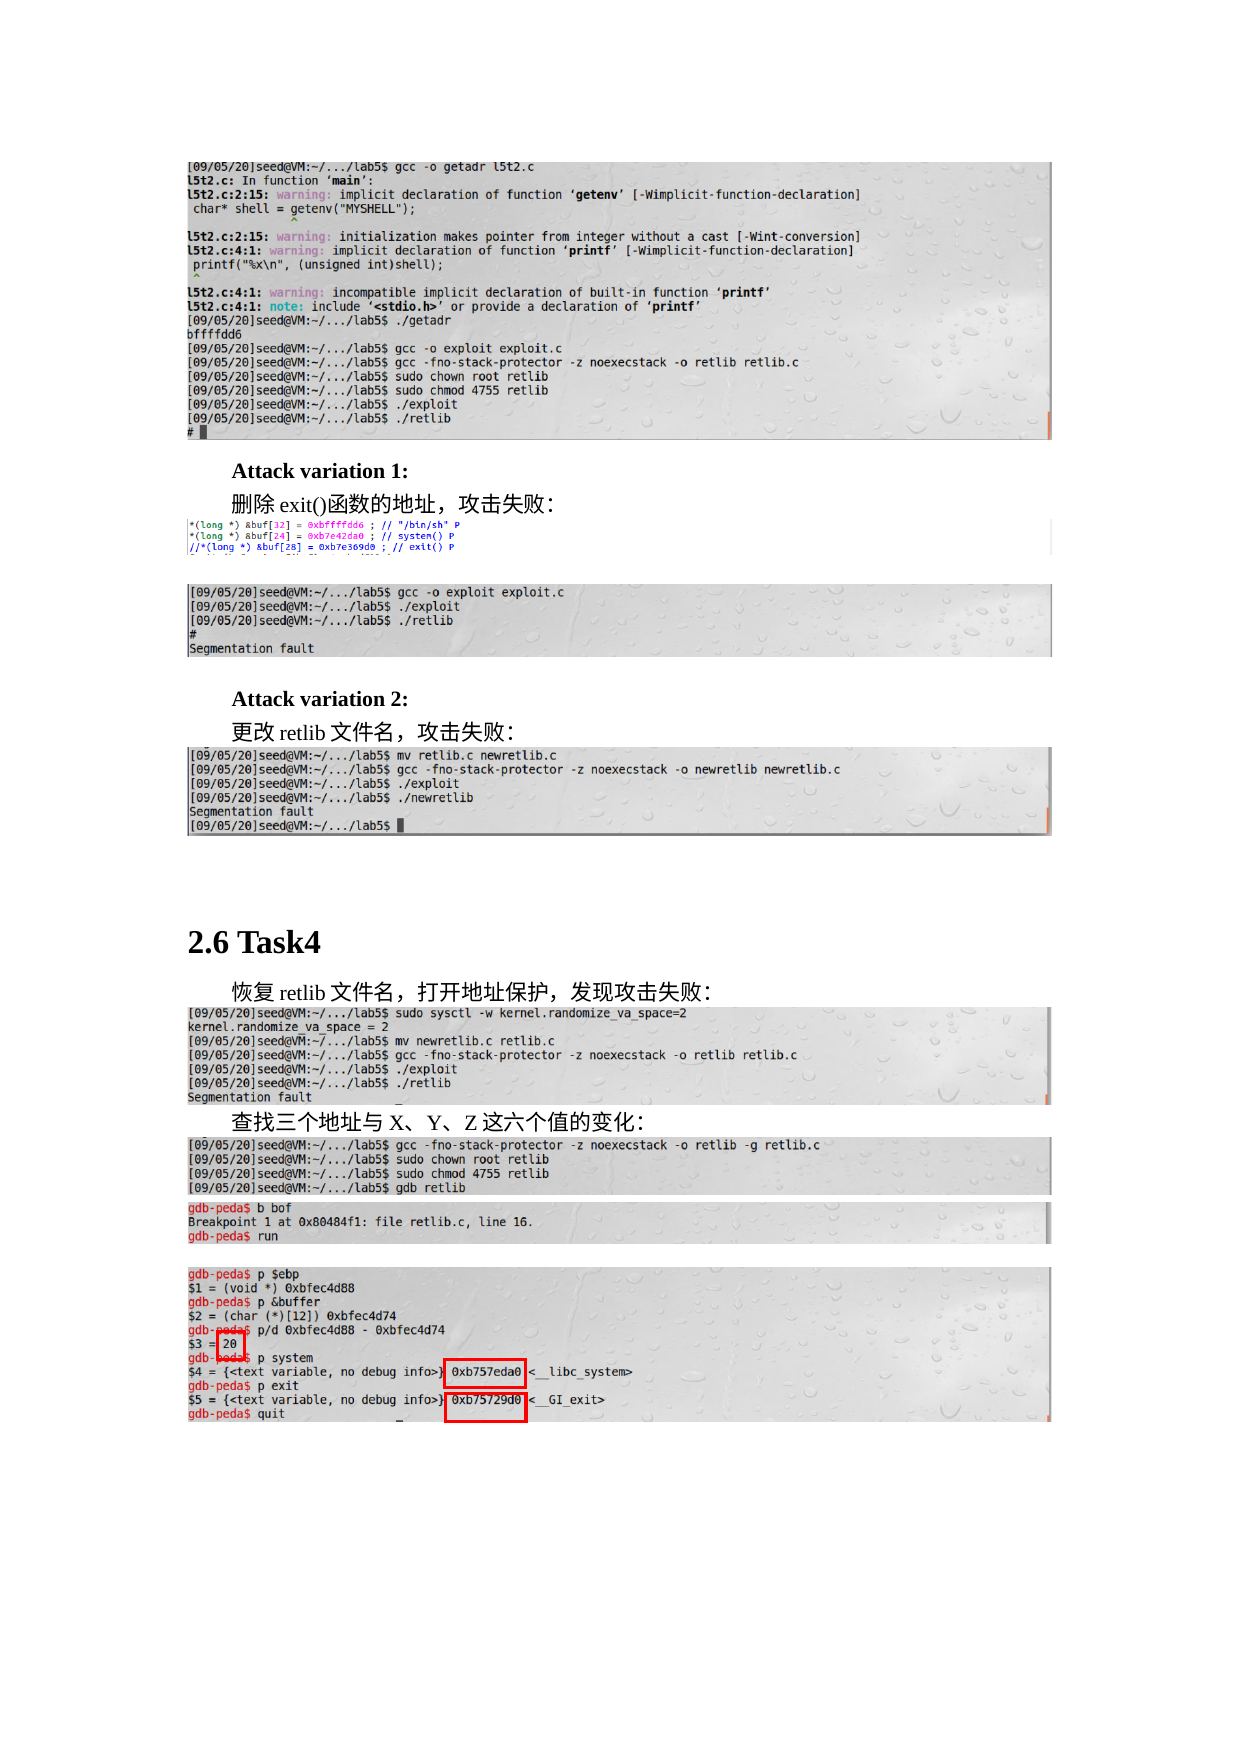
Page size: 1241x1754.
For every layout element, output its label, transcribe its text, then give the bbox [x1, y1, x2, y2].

picture [187, 1202, 1052, 1244]
picture [187, 1137, 1052, 1195]
text 查找三个地址与X、Y、Z这六个值的变化： [187, 1104, 1053, 1137]
text 删除exit()函数的地址，攻击失败： [187, 487, 1053, 519]
text 2.6 Task4 [187, 909, 1053, 974]
text Attack variation 1: [187, 454, 1053, 487]
picture [187, 1267, 1052, 1422]
text Attack variation 2: [187, 682, 1053, 714]
text 更改retlib文件名，攻击失败： [187, 714, 1053, 747]
picture [187, 747, 1052, 836]
picture [187, 584, 1053, 657]
picture [187, 519, 1053, 555]
picture [447, 1395, 524, 1420]
text 恢复retlib文件名，打开地址保护，发现攻击失败： [187, 974, 1053, 1007]
picture [187, 162, 1052, 440]
picture [187, 1007, 1052, 1105]
